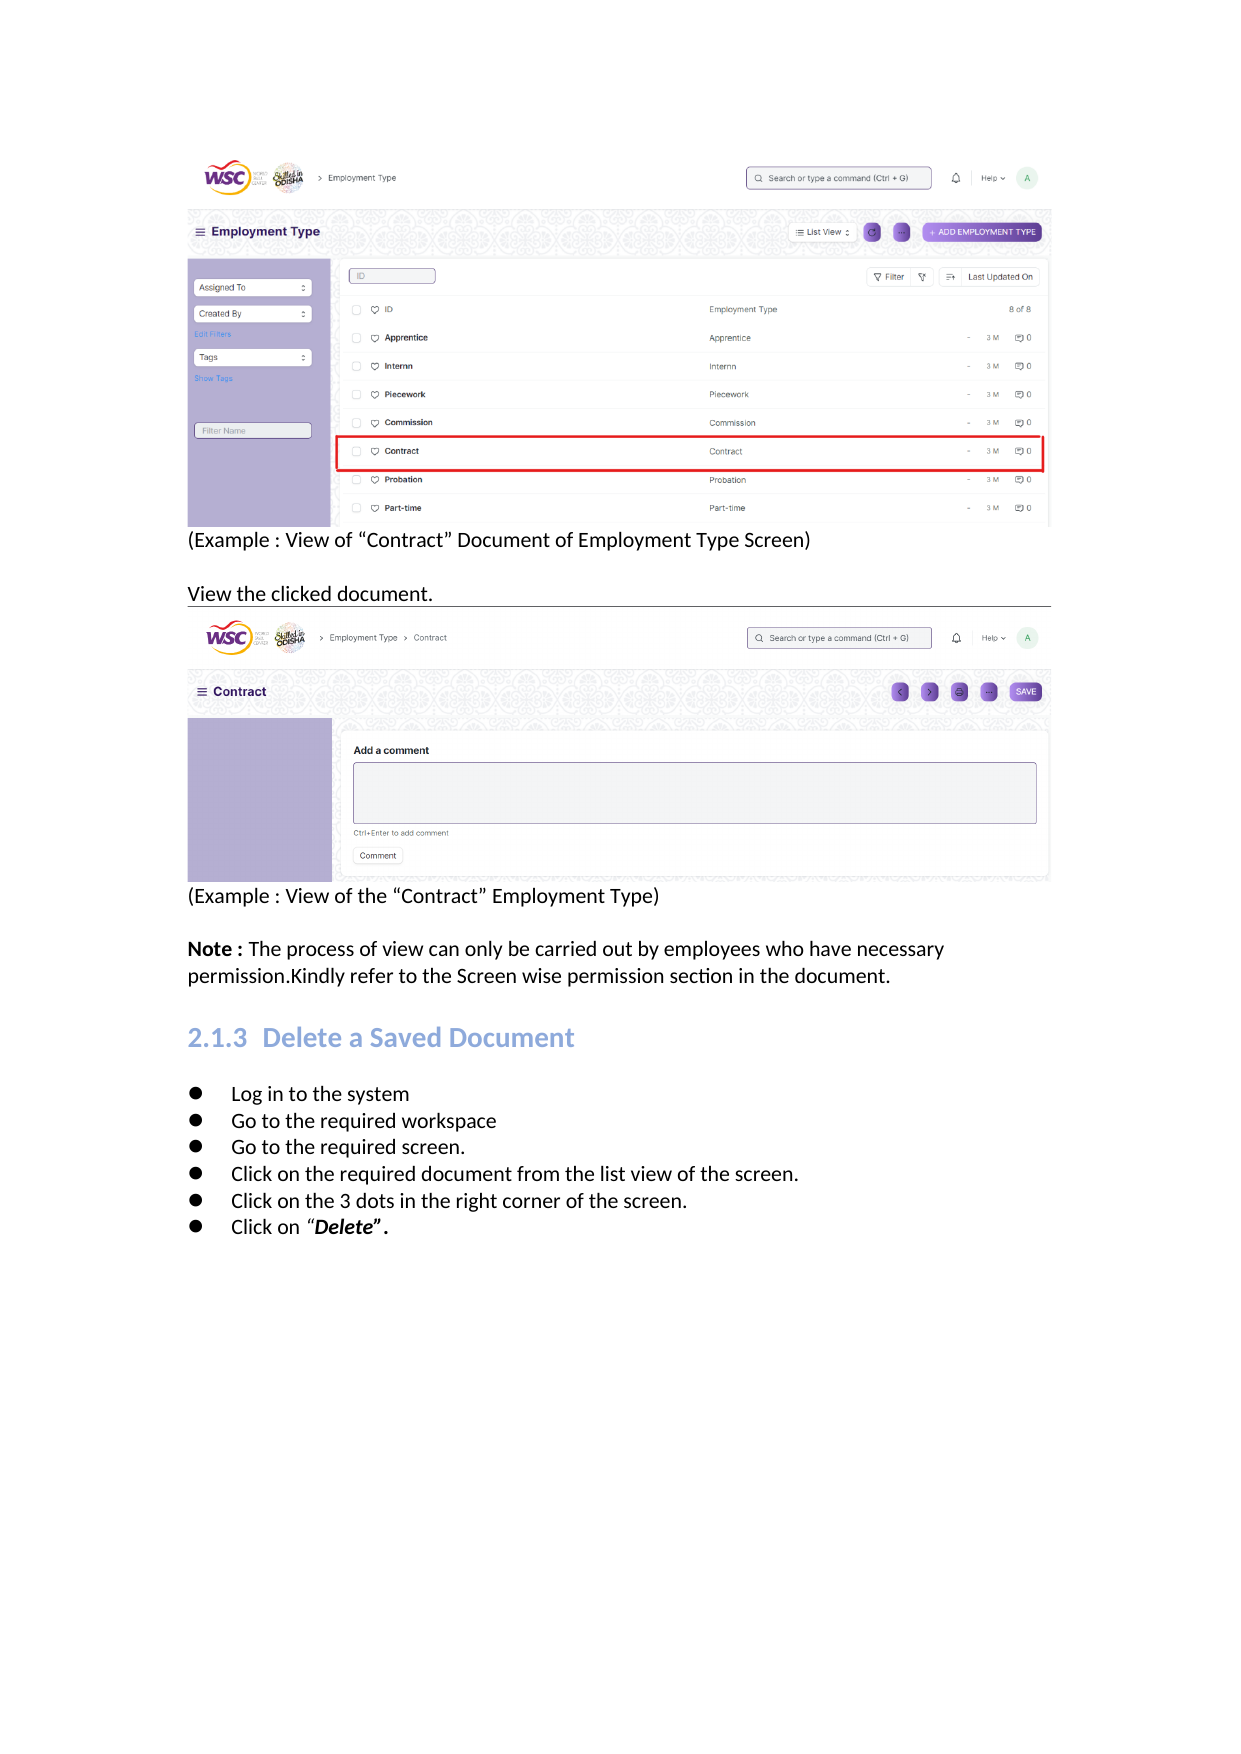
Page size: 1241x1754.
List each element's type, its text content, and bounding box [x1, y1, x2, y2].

text (Example : View of the “Contract” Employment Type) [187, 882, 1053, 909]
list Click on the required document from the list view of the screen. [187, 1160, 1053, 1187]
subtitle Delete a Saved Document [187, 1019, 1053, 1055]
text View the clicked document. [187, 580, 1053, 606]
list Go to the required screen. [187, 1133, 1053, 1160]
text (Example : View of “Contract” Document of Employment Type Screen) [187, 526, 1053, 553]
list Click on the 3 dots in the right corner of the screen. [187, 1187, 1053, 1213]
list Go to the required workspace [187, 1107, 1053, 1133]
picture [187, 606, 1052, 882]
picture [187, 150, 1052, 527]
text Note : The process of view can only be carried out by employees who have necessary permission.Kindly refer to the Screen wise permission section in the document. [187, 935, 1053, 989]
list Log in to the system [187, 1080, 1053, 1107]
list Click on “Delete”. [187, 1213, 1053, 1240]
